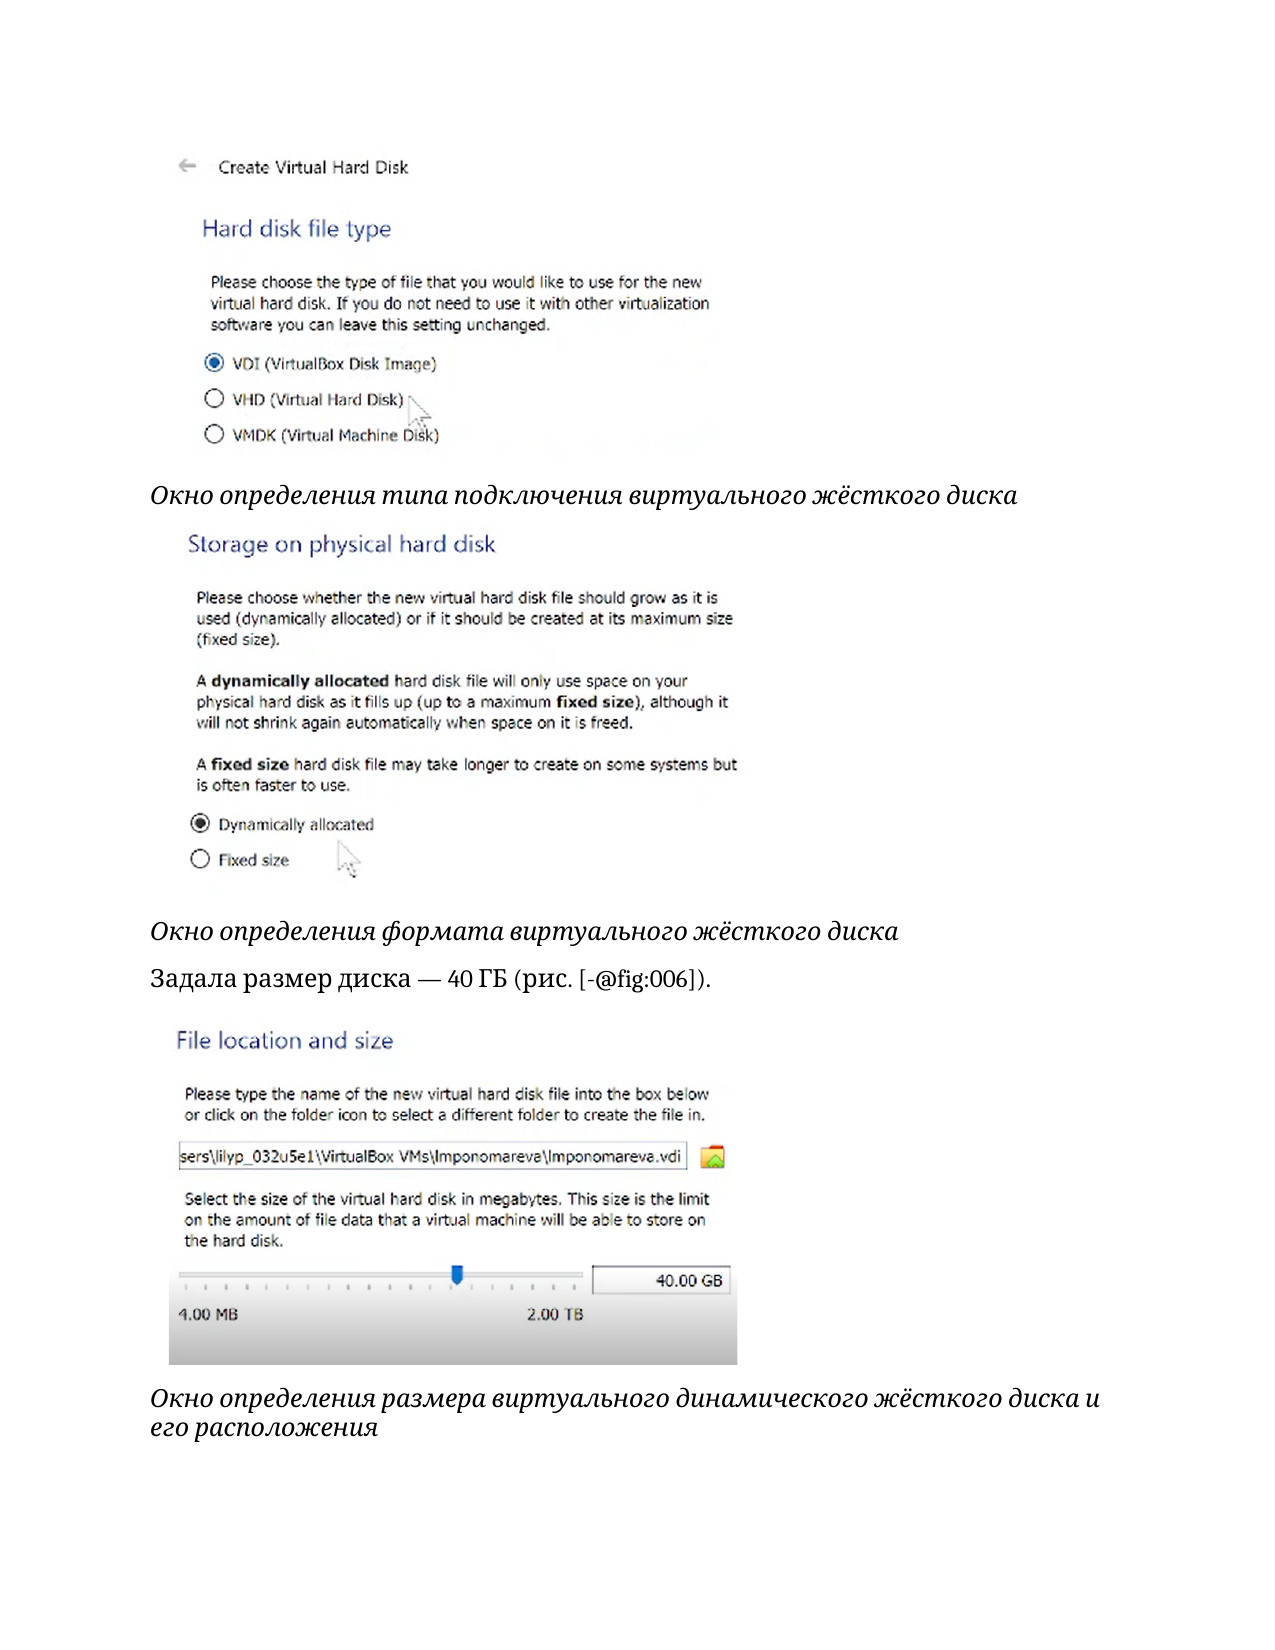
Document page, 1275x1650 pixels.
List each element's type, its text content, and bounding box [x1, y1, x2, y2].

text Окно определения размера виртуального динамического жёсткого диска и его расположения [150, 1385, 1125, 1443]
text Задала размер диска — 40 ГБ (рис. [-@fig:006]). [150, 965, 1125, 994]
picture [168, 523, 750, 897]
picture [168, 150, 719, 461]
picture [168, 1012, 738, 1365]
text Окно определения типа подключения виртуального жёсткого диска [150, 482, 1125, 511]
text Окно определения формата виртуального жёсткого диска [150, 918, 1125, 946]
